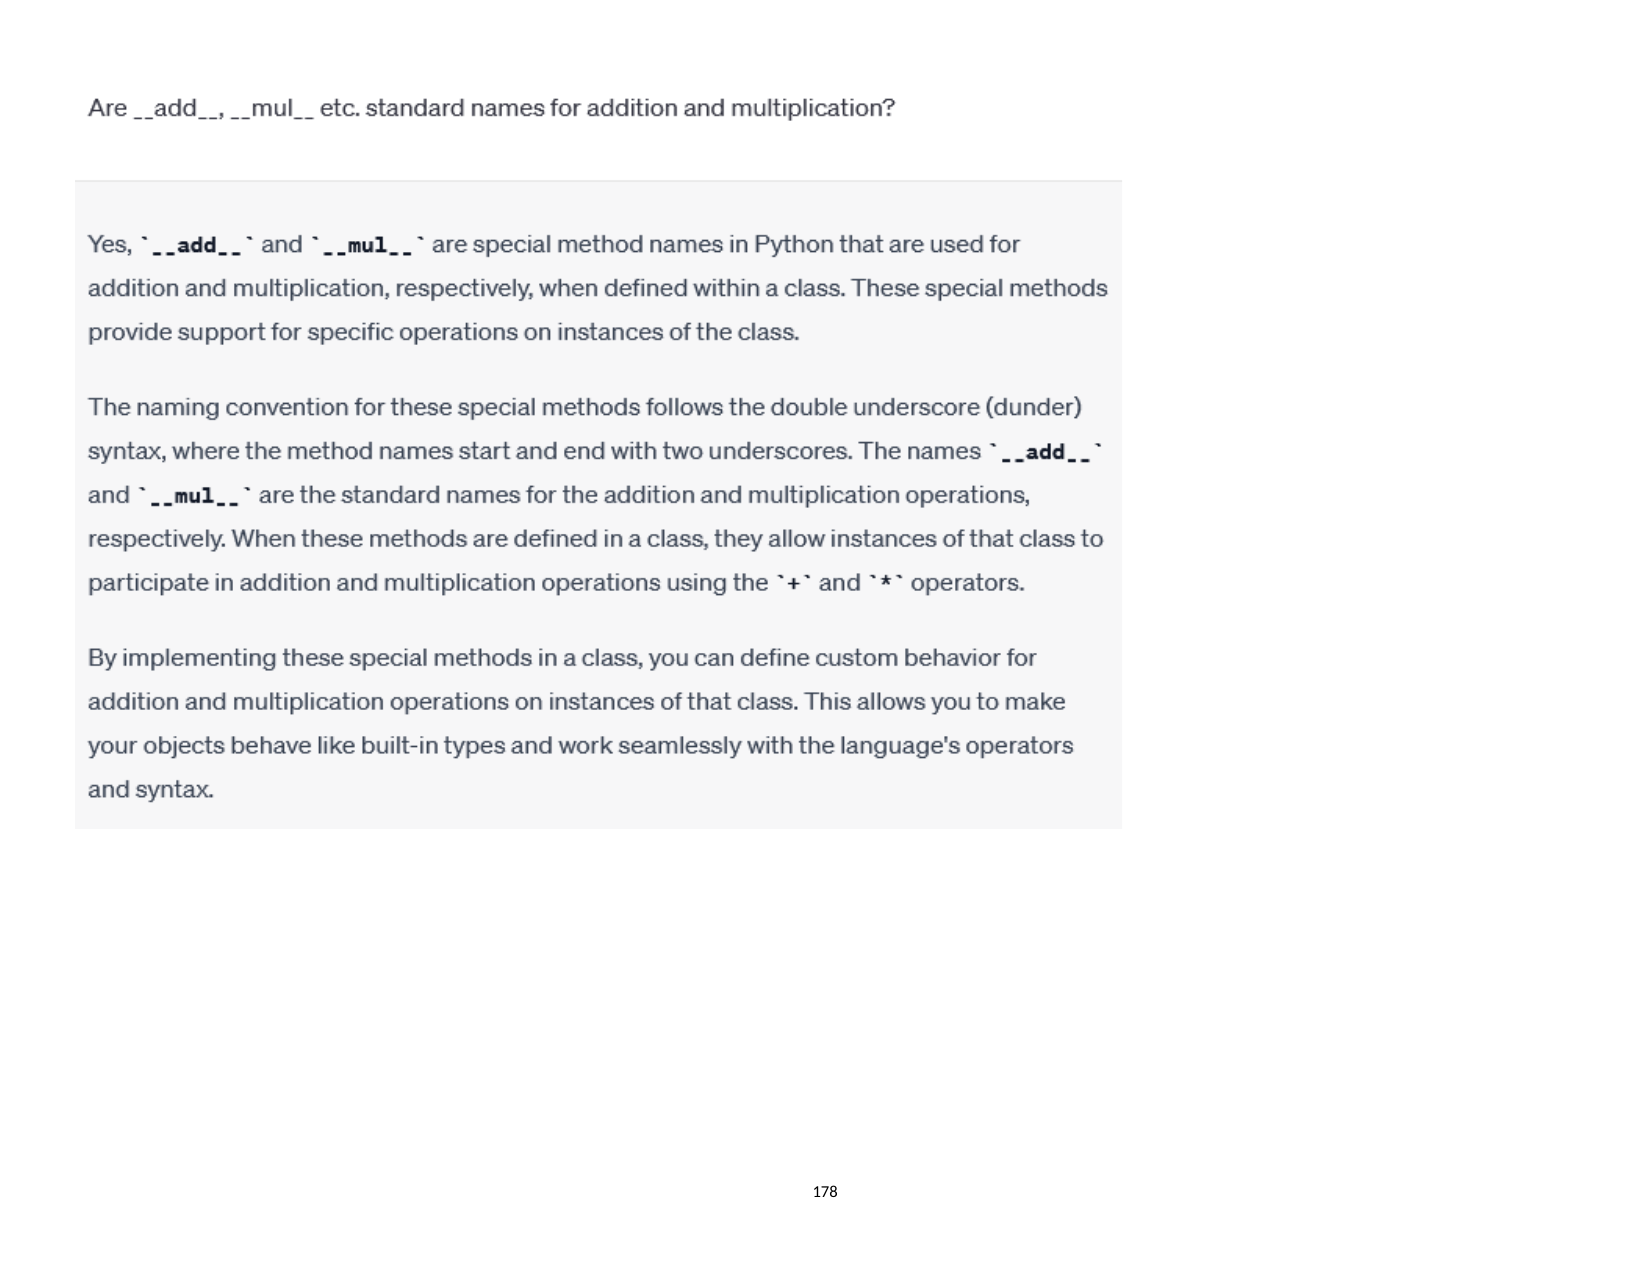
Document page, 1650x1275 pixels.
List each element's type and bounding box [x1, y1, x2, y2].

picture [75, 75, 1123, 829]
